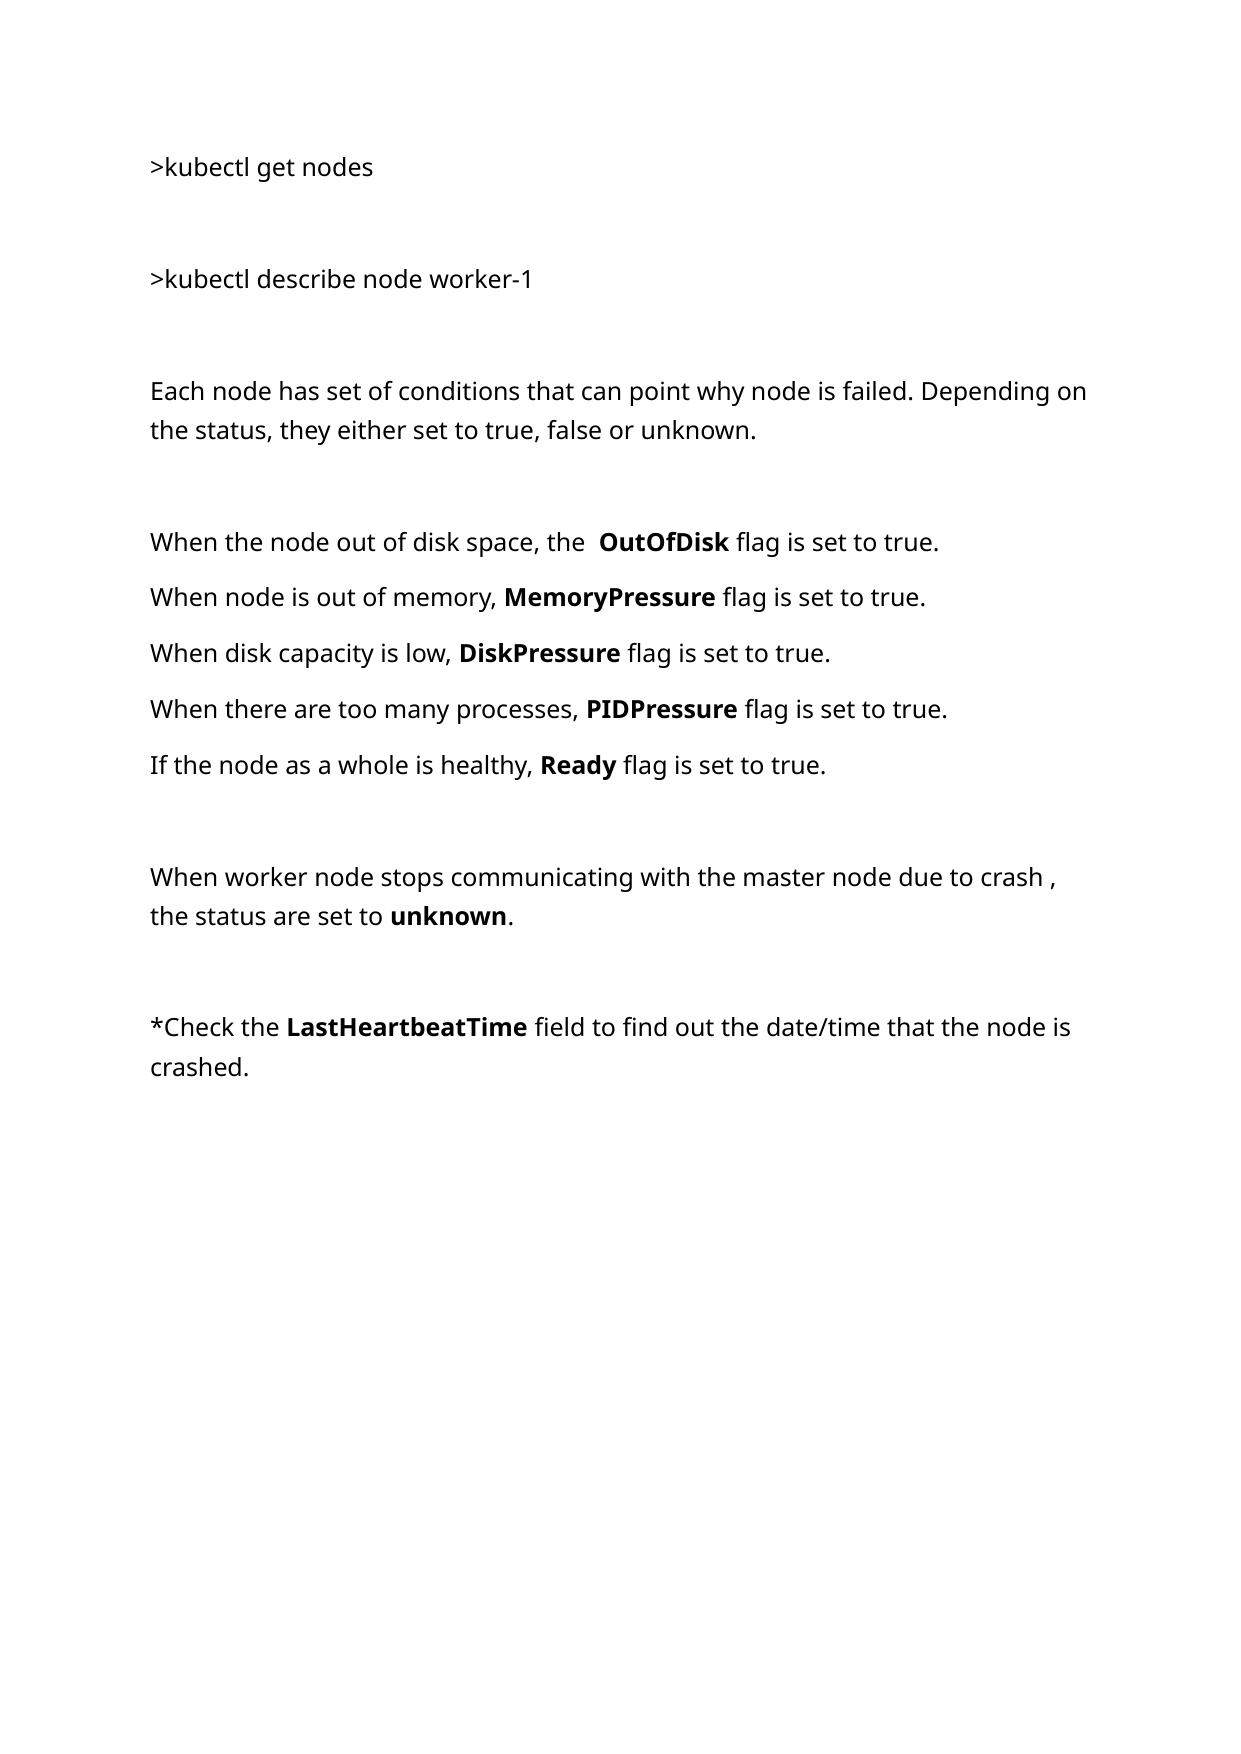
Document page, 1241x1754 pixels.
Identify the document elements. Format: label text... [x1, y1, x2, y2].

text When node is out of memory, MemoryPressure flag is set to true. [150, 580, 1090, 614]
text *Check the LastHeartbeatTime field to find out the date/time that the node is crashed. [150, 1010, 1090, 1083]
text If the node as a whole is healthy, Ready flag is set to true. [150, 747, 1090, 782]
text When there are too many processes, PIDPressure flag is set to true. [150, 692, 1090, 726]
text When worker node stops communicating with the master node due to crash , the status are set to unknown. [150, 859, 1090, 932]
text When the node out of disk space, the OutOfDisk flag is set to true. [150, 524, 1090, 558]
text >kubectl get nodes [150, 150, 1090, 184]
text When disk capacity is low, DiskPressure flag is set to true. [150, 636, 1090, 670]
text Each node has set of conditions that can point why node is failed. Depending on the status, they either set to true, false or unknown. [150, 373, 1090, 447]
text >kubectl describe node worker-1 [150, 262, 1090, 296]
